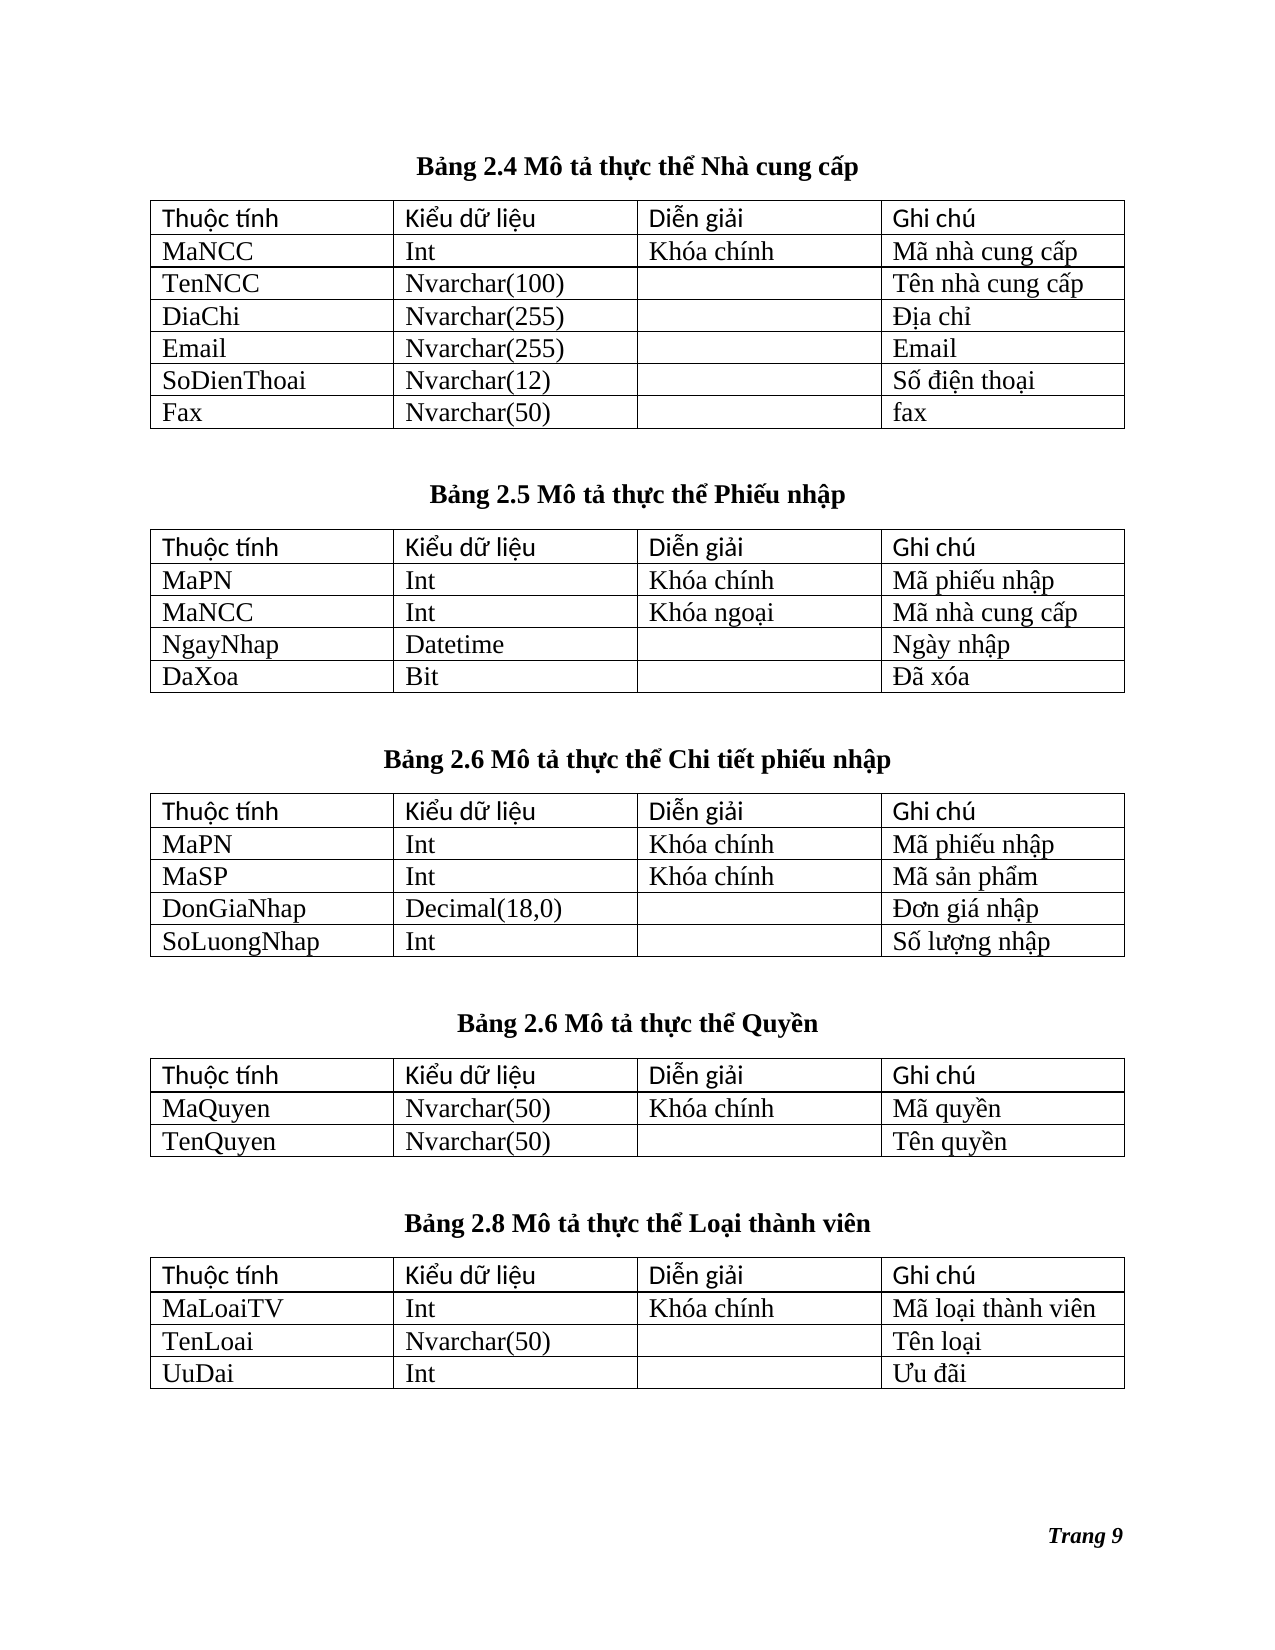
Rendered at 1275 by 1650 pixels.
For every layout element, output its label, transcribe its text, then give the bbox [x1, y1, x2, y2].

table_cell [638, 268, 881, 299]
table_cell [638, 661, 881, 692]
table_cell Số lượng nhập [882, 925, 1124, 956]
table_cell Mã phiếu nhập [882, 828, 1124, 859]
table_cell SoLuongNhap [151, 925, 393, 956]
table_header Thuộc tính [151, 1059, 393, 1091]
table_header Kiểu dữ liệu [394, 1059, 637, 1091]
table_header Diễn giải [638, 201, 881, 234]
table_cell Nvarchar(12) [394, 364, 637, 395]
table_cell DiaChi [151, 300, 393, 331]
table_cell Mã quyền [882, 1093, 1124, 1124]
table_header Thuộc tính [151, 794, 393, 827]
table_cell MaPN [151, 828, 393, 859]
table_header Diễn giải [638, 1258, 881, 1291]
table_cell MaNCC [151, 596, 393, 627]
table_header Ghi chú [882, 530, 1124, 563]
table_cell Khóa chính [638, 1093, 881, 1124]
table_cell Int [394, 860, 637, 892]
table_header Ghi chú [882, 794, 1124, 827]
table_cell TenNCC [151, 268, 393, 299]
table_cell [638, 332, 881, 363]
table_cell Datetime [394, 628, 637, 659]
table_cell Int [394, 235, 637, 266]
table_cell [638, 1357, 881, 1388]
table_cell Int [394, 564, 637, 595]
table_cell Nvarchar(100) [394, 268, 637, 299]
table_cell Khóa chính [638, 828, 881, 859]
table_cell SoDienThoai [151, 364, 393, 395]
table_cell fax [882, 396, 1124, 427]
table_cell [638, 1125, 881, 1156]
table_header Thuộc tính [151, 1258, 393, 1291]
table_cell [638, 1325, 881, 1356]
text Bảng 2.4 Mô tả thực thể Nhà cung cấp [150, 150, 1125, 181]
text Bảng 2.8 Mô tả thực thể Loại thành viên [150, 1207, 1125, 1238]
table_cell MaNCC [151, 235, 393, 266]
table_cell Tên loại [882, 1325, 1124, 1356]
table_cell Khóa chính [638, 1293, 881, 1323]
table_header Thuộc tính [151, 201, 393, 234]
table_header Kiểu dữ liệu [394, 1258, 637, 1291]
table_cell Fax [151, 396, 393, 427]
table_cell Khóa ngoại [638, 596, 881, 627]
table_header Kiểu dữ liệu [394, 530, 637, 563]
table_cell [638, 396, 881, 427]
table_cell MaQuyen [151, 1093, 393, 1124]
table_cell Đơn giá nhập [882, 893, 1124, 924]
text Bảng 2.6 Mô tả thực thể Chi tiết phiếu nhập [150, 743, 1125, 774]
table_header Ghi chú [882, 1059, 1124, 1091]
table_cell Bit [394, 661, 637, 692]
table_cell Nvarchar(255) [394, 332, 637, 363]
table_cell Mã nhà cung cấp [882, 596, 1124, 627]
table_cell Mã nhà cung cấp [882, 235, 1124, 266]
table_cell UuDai [151, 1357, 393, 1388]
table_cell Tên quyền [882, 1125, 1124, 1156]
table_cell TenQuyen [151, 1125, 393, 1156]
table_cell Mã phiếu nhập [882, 564, 1124, 595]
table_cell Ưu đãi [882, 1357, 1124, 1388]
table_header Kiểu dữ liệu [394, 201, 637, 234]
table_cell Ngày nhập [882, 628, 1124, 659]
table_cell DaXoa [151, 661, 393, 692]
text Bảng 2.6 Mô tả thực thể Quyền [150, 1007, 1125, 1038]
table_cell [638, 628, 881, 659]
table_cell Int [394, 1357, 637, 1388]
table_header Ghi chú [882, 201, 1124, 234]
table_cell Mã loại thành viên [882, 1293, 1124, 1323]
table_cell Khóa chính [638, 235, 881, 266]
table_header Diễn giải [638, 794, 881, 827]
table_cell [638, 925, 881, 956]
table_cell Mã sản phẩm [882, 860, 1124, 892]
table_cell Nvarchar(50) [394, 1093, 637, 1124]
table_cell Nvarchar(50) [394, 1325, 637, 1356]
table_cell Int [394, 1293, 637, 1323]
table_header Thuộc tính [151, 530, 393, 563]
table_cell Khóa chính [638, 564, 881, 595]
table_header Ghi chú [882, 1258, 1124, 1291]
text Bảng 2.5 Mô tả thực thể Phiếu nhập [150, 479, 1125, 510]
table_cell MaPN [151, 564, 393, 595]
table_header Diễn giải [638, 530, 881, 563]
table_cell Decimal(18,0) [394, 893, 637, 924]
table_cell Email [882, 332, 1124, 363]
table_cell DonGiaNhap [151, 893, 393, 924]
table_cell [638, 300, 881, 331]
table_cell Đã xóa [882, 661, 1124, 692]
table_cell Số điện thoại [882, 364, 1124, 395]
table_cell Int [394, 925, 637, 956]
table_cell Nvarchar(50) [394, 1125, 637, 1156]
table_cell [638, 364, 881, 395]
table_cell Nvarchar(50) [394, 396, 637, 427]
table_cell Int [394, 596, 637, 627]
table_cell NgayNhap [151, 628, 393, 659]
table_cell Tên nhà cung cấp [882, 268, 1124, 299]
table_cell Khóa chính [638, 860, 881, 892]
table_cell Địa chỉ [882, 300, 1124, 331]
table_cell Int [394, 828, 637, 859]
table_cell Email [151, 332, 393, 363]
table_header Diễn giải [638, 1059, 881, 1091]
table_cell [638, 893, 881, 924]
table_cell MaSP [151, 860, 393, 892]
table_header Kiểu dữ liệu [394, 794, 637, 827]
table_cell MaLoaiTV [151, 1293, 393, 1323]
table_cell Nvarchar(255) [394, 300, 637, 331]
table_cell TenLoai [151, 1325, 393, 1356]
